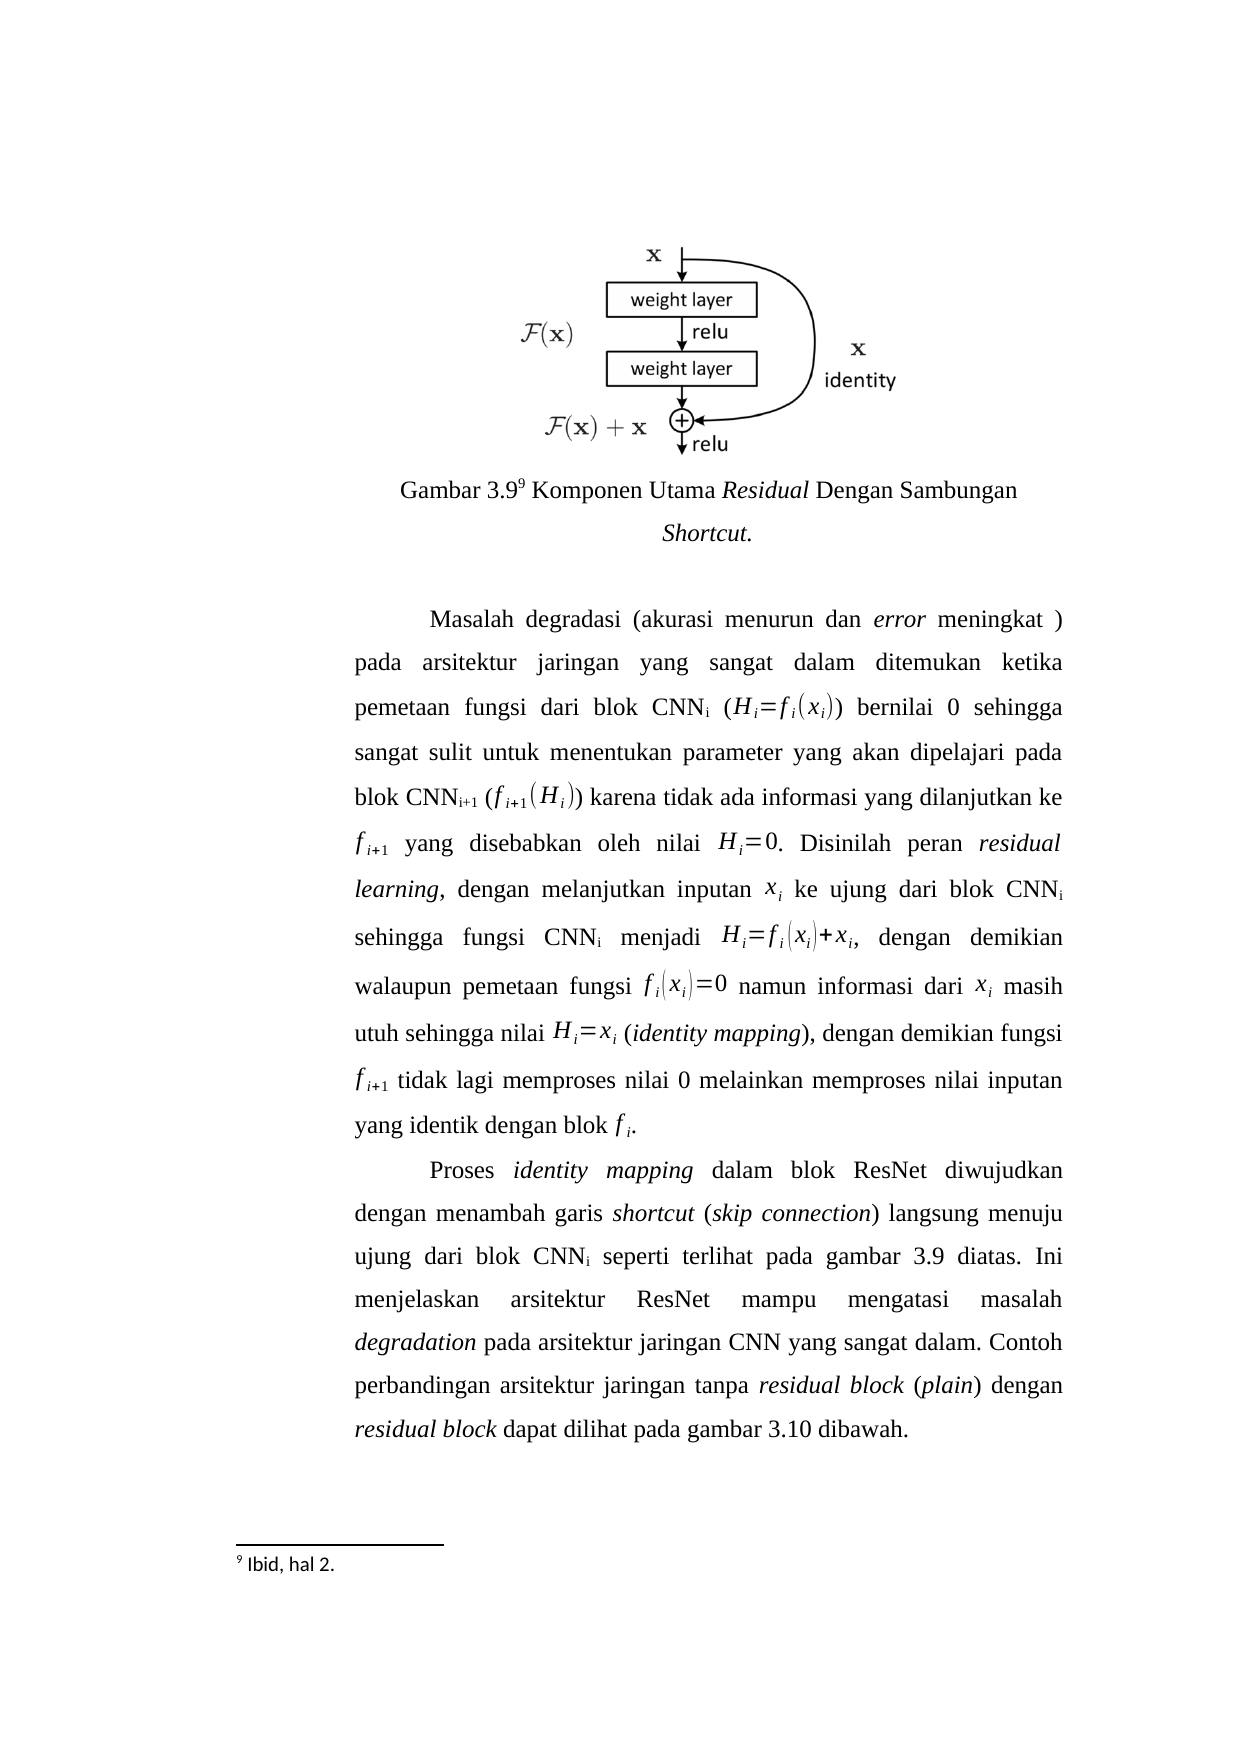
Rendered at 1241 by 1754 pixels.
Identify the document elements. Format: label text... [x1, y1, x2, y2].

list Masalah degradasi (akurasi menurun dan error meningkat ) pada arsitektur jaringan yang sangat dalam ditemukan ketika pemetaan fungsi dari blok CNNi () bernilai 0 sehingga sangat sulit untuk menentukan parameter yang akan dipelajari pada blok CNNi+1 () karena tidak ada informasi yang dilanjutkan ke yang disebabkan oleh nilai . Disinilah peran residual learning, dengan melanjutkan inputan ke ujung dari blok CNNi sehingga fungsi CNNi menjadi , dengan demikian walaupun pemetaan fungsi namun informasi dari masih utuh sehingga nilai (identity mapping), dengan demikian fungsi tidak lagi memproses nilai 0 melainkan memproses nilai inputan yang identik dengan blok . [354, 604, 1063, 1141]
picture [516, 236, 902, 460]
list Proses identity mapping dalam blok ResNet diwujudkan dengan menambah garis shortcut (skip connection) langsung menuju ujung dari blok CNNi seperti terlihat pada gambar 3.9 diatas. Ini menjelaskan arsitektur ResNet mampu mengatasi masalah degradation pada arsitektur jaringan CNN yang sangat dalam. Contoh perbandingan arsitektur jaringan tanpa residual block (plain) dengan residual block dapat dilihat pada gambar 3.10 dibawah. [354, 1155, 1063, 1442]
list Gambar 3.9 Komponen Utama Residual Dengan Sambungan Shortcut. [354, 475, 1063, 547]
